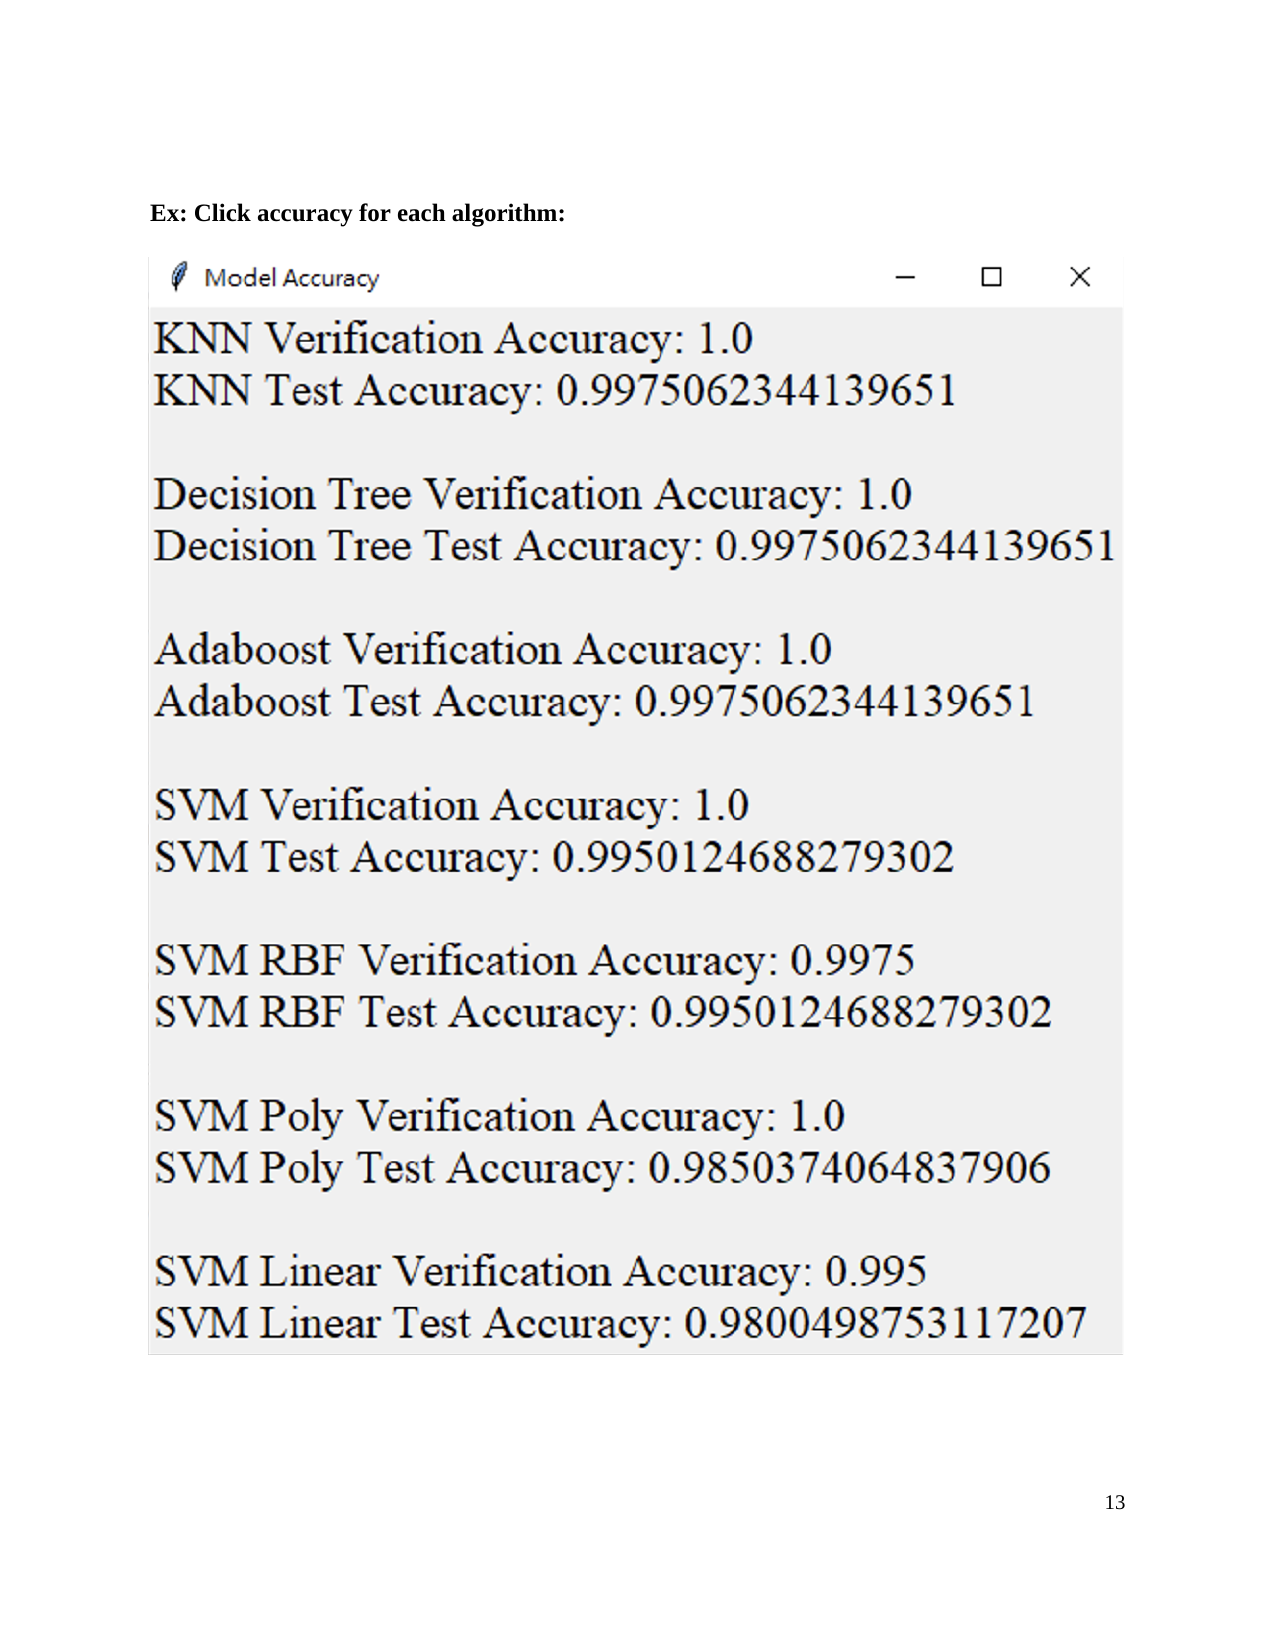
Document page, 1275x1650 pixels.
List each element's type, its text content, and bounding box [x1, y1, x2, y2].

text Ex: Click accuracy for each algorithm: [150, 198, 1125, 226]
picture [148, 257, 1124, 1355]
